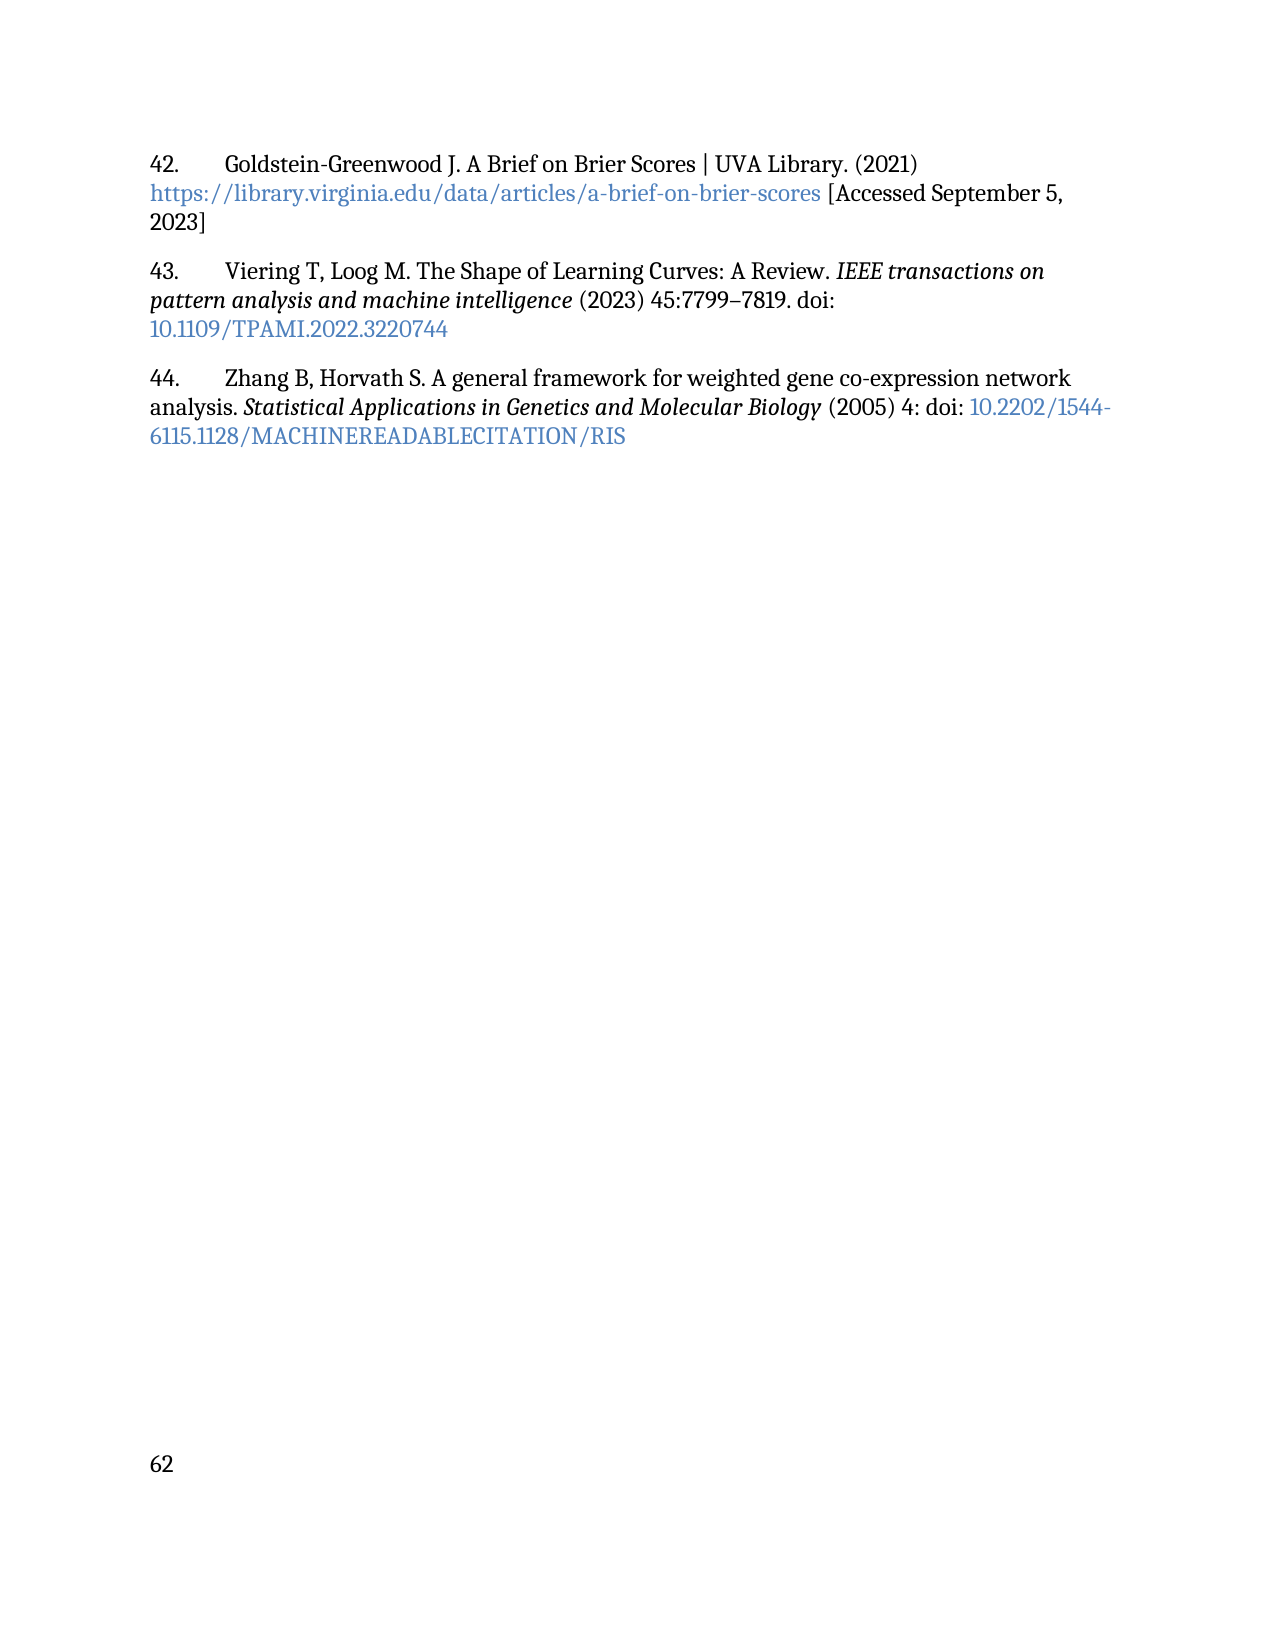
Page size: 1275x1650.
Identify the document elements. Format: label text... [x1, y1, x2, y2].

text 43. Viering T, Loog M. The Shape of Learning Curves: A Review. IEEE transactions on pattern analysis and machine intelligence (2023) 45:7799–7819. doi: 10.1109/TPAMI.2022.3220744 [150, 257, 1125, 343]
text 42. Goldstein-Greenwood J. A Brief on Brier Scores | UVA Library. (2021) https://library.virginia.edu/data/articles/a-brief-on-brier-scores [Accessed September 5, 2023] [150, 150, 1125, 236]
text 44. Zhang B, Horvath S. A general framework for weighted gene co-expression network analysis. Statistical Applications in Genetics and Molecular Biology (2005) 4: doi: 10.2202/1544-6115.1128/MACHINEREADABLECITATION/RIS [150, 364, 1125, 450]
